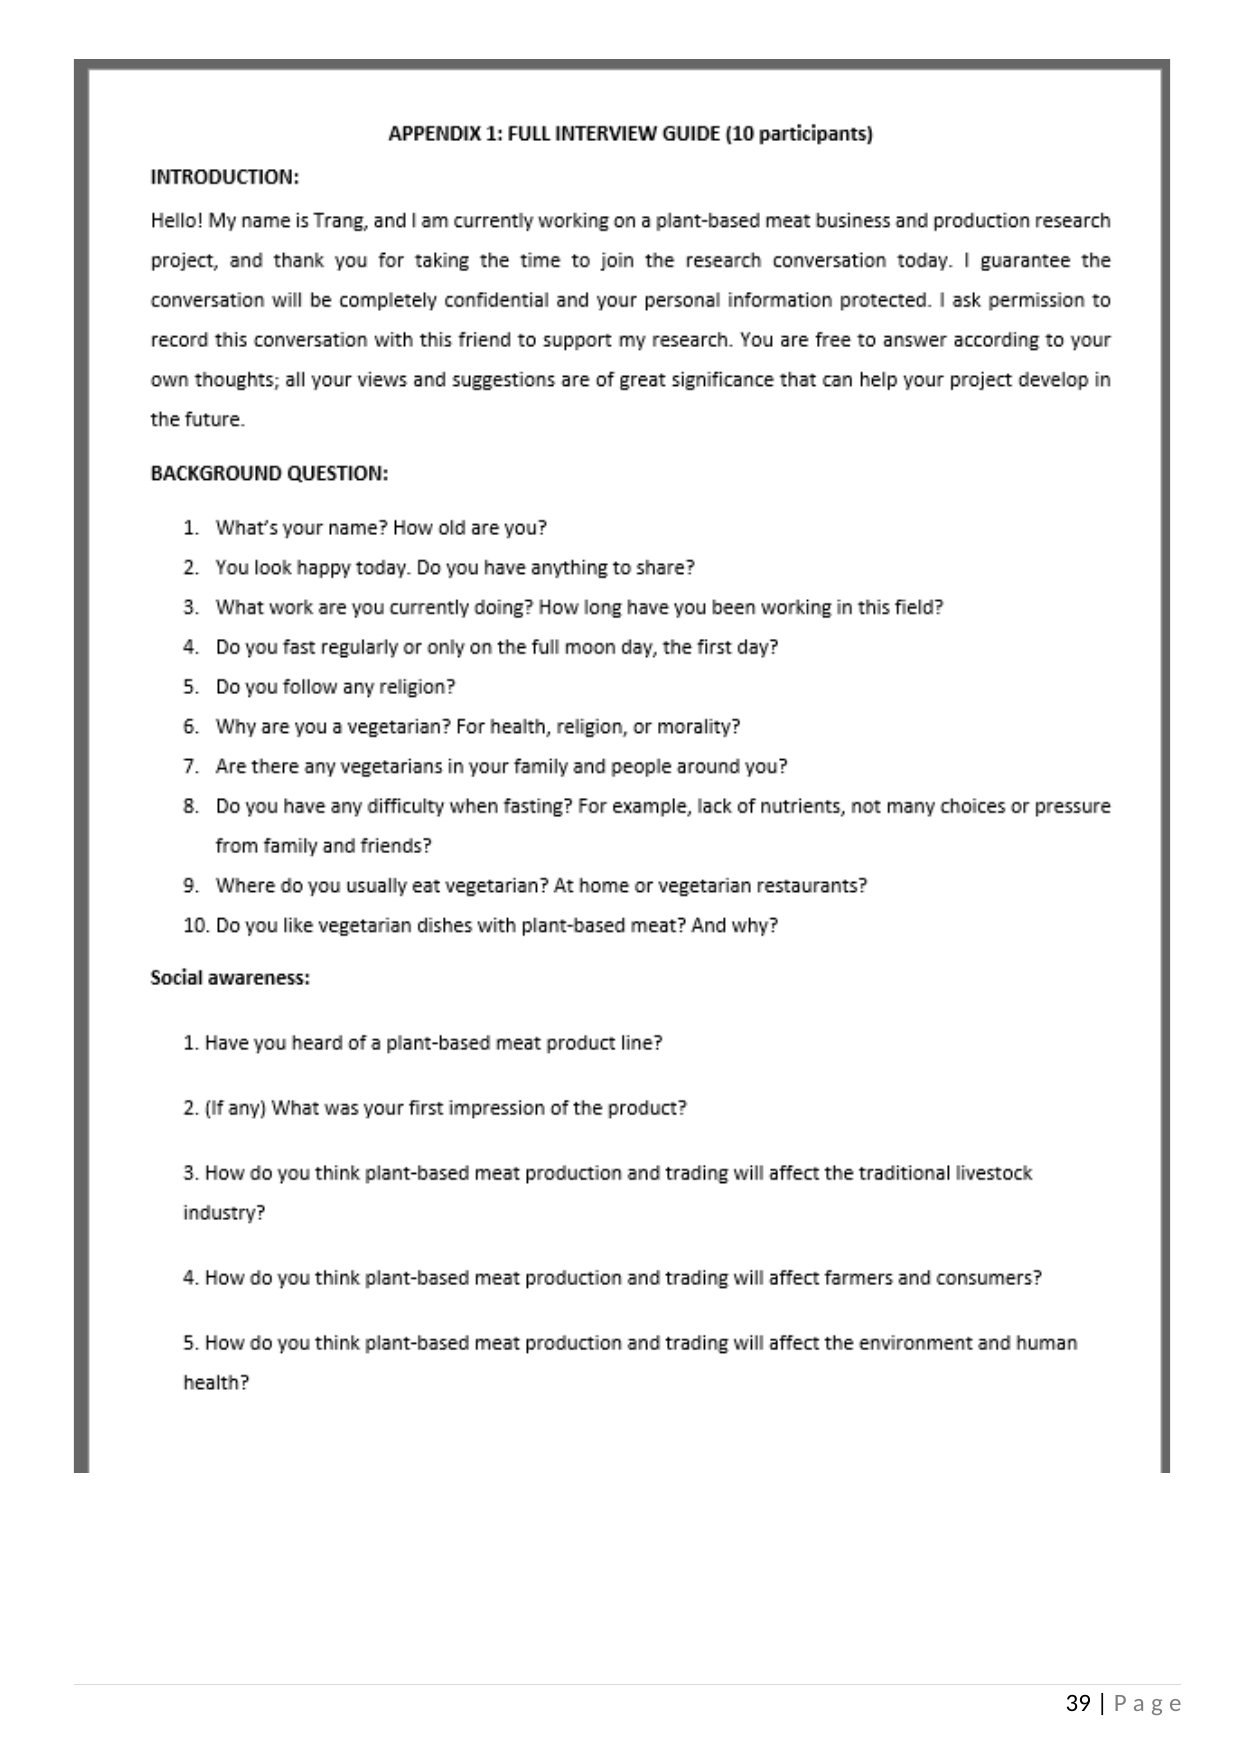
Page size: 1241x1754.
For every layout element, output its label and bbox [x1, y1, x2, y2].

picture [73, 59, 1171, 1473]
